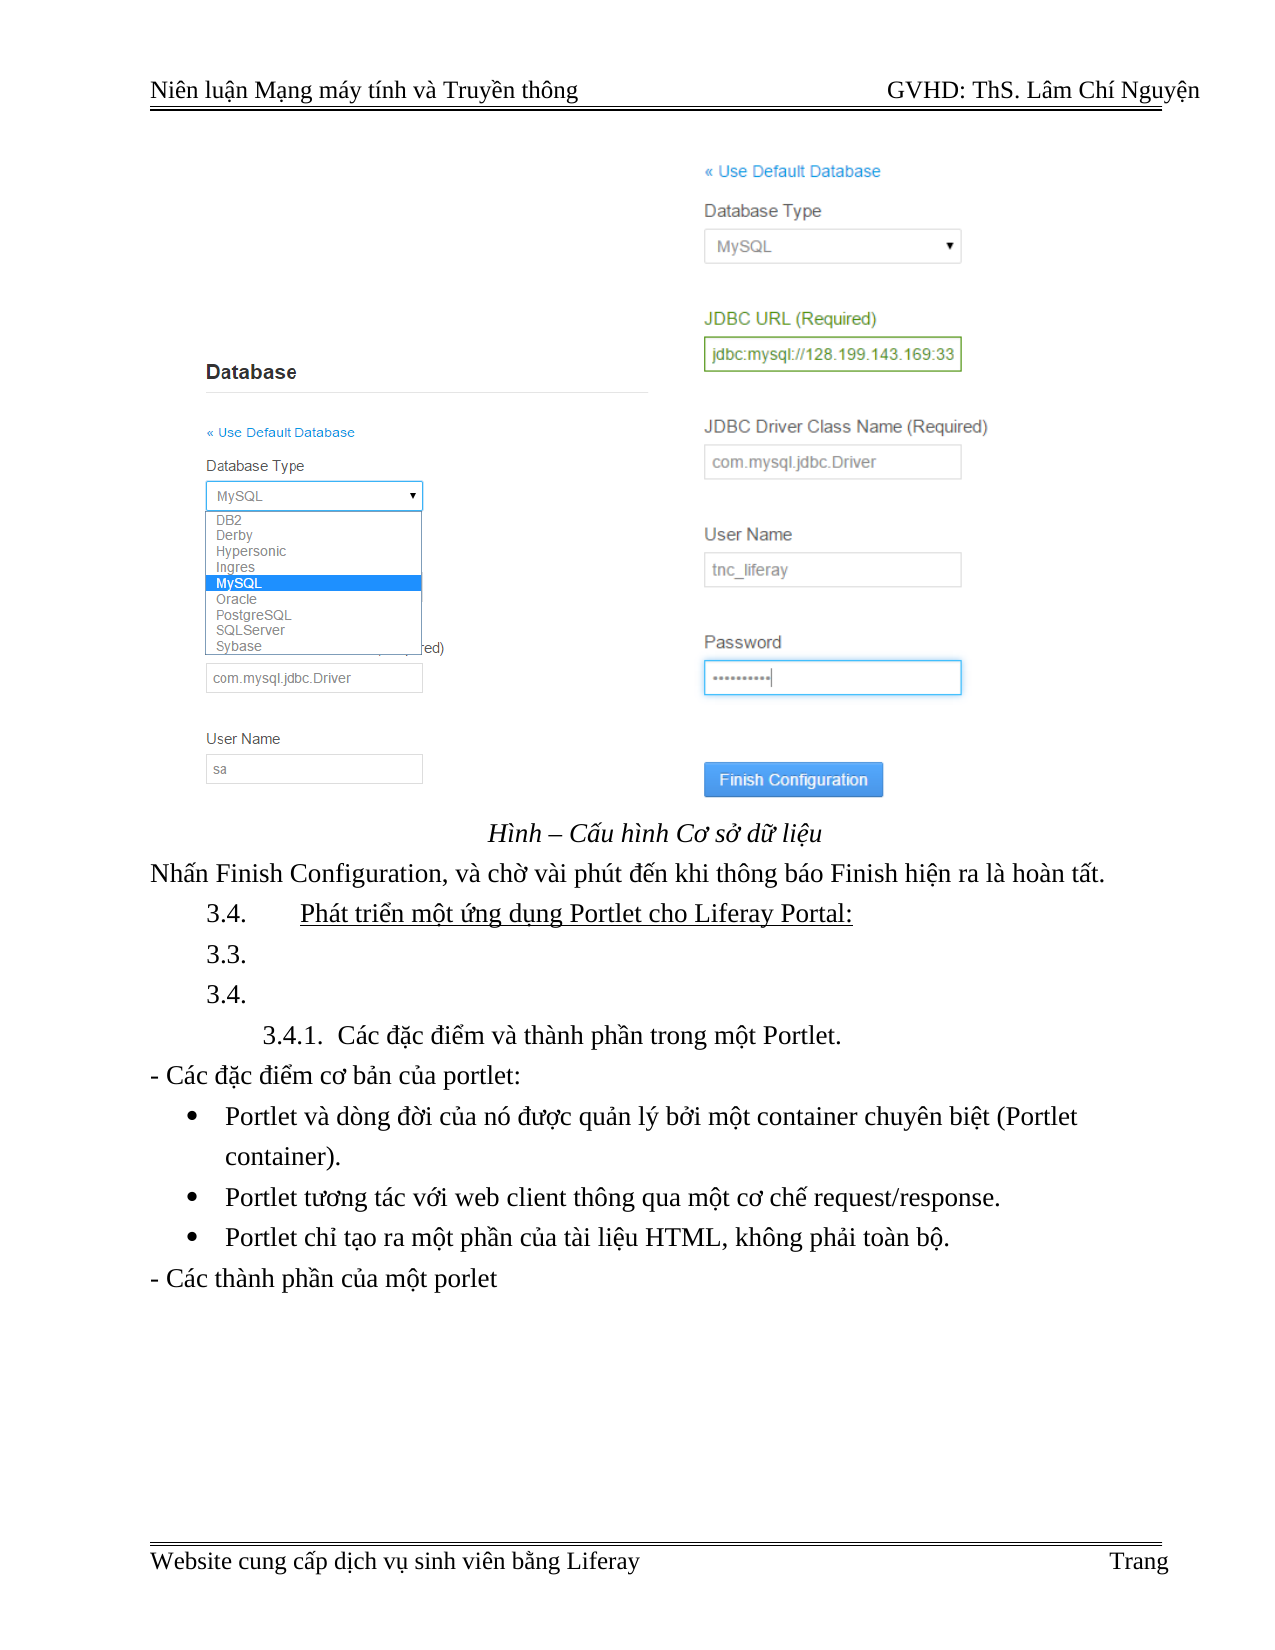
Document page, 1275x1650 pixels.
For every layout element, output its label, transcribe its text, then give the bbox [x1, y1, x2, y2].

list Portlet và dòng đời của nó được quản lý bởi một container chuyên biệt (Portlet container). [187, 1100, 1162, 1171]
text Hình – Cấu hình Cơ sở dữ liệu [150, 817, 1162, 848]
text Nhấn Finish Configuration, và chờ vài phút đến khi thông báo Finish hiện ra là hoàn tất. [150, 857, 1162, 888]
list Portlet chỉ tạo ra một phần của tài liệu HTML, không phải toàn bộ. [187, 1221, 1162, 1252]
list Portlet tương tác với web client thông qua một cơ chế request/response. [187, 1181, 1162, 1212]
list Phát triển một ứng dụng Portlet cho Liferay Portal: [206, 898, 1162, 929]
list Các đặc điểm và thành phần trong một Portlet. [262, 1019, 1162, 1050]
text - Các đặc điểm cơ bản của portlet: [150, 1059, 1162, 1090]
picture [150, 150, 1102, 809]
text - Các thành phần của một porlet [150, 1262, 1162, 1293]
